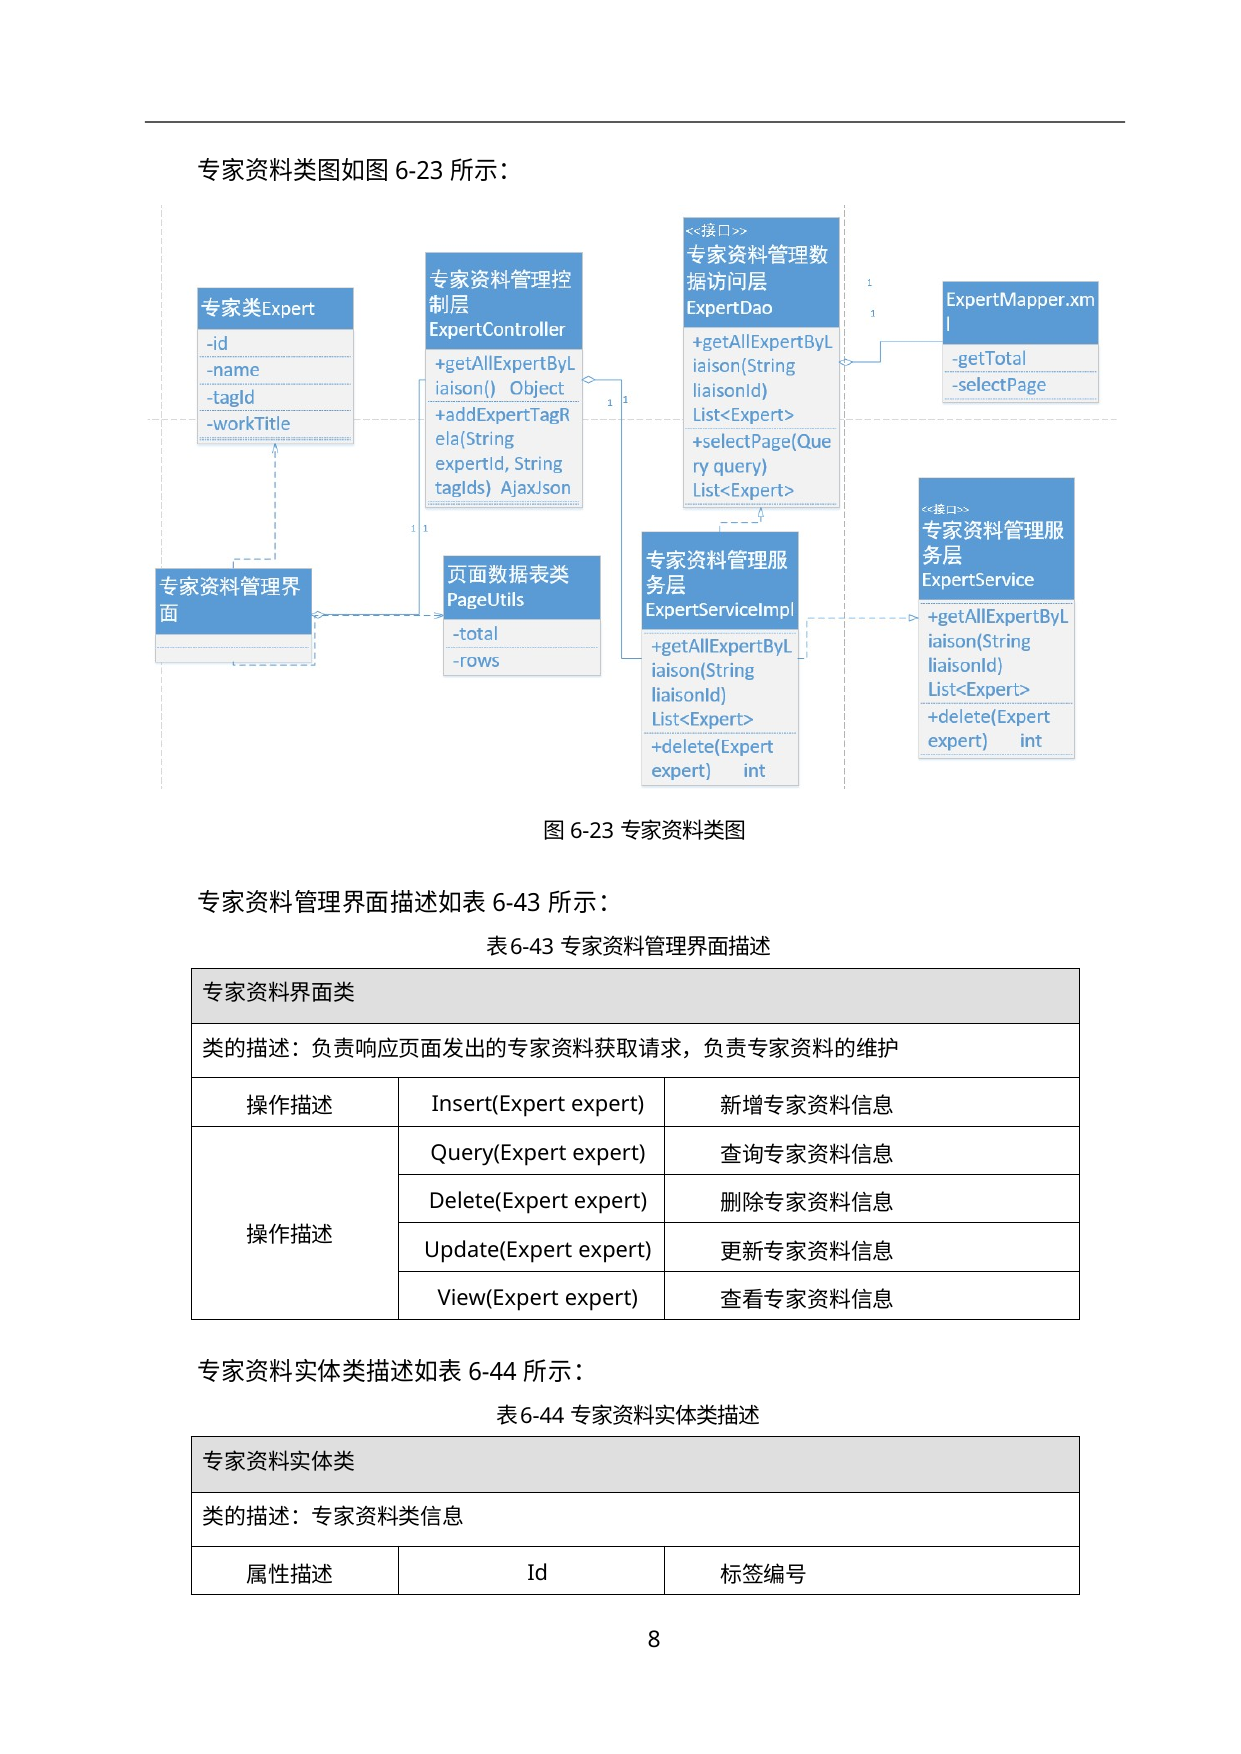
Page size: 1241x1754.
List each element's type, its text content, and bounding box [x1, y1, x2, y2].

text 表 6-44 专家资料实体类描述 [160, 1398, 1097, 1430]
table_cell 操作描述 [192, 1078, 398, 1126]
table_cell 属性描述 [192, 1547, 398, 1594]
table_cell 操作描述 [192, 1127, 398, 1319]
table_cell Query(Expert expert) [399, 1127, 664, 1174]
table_cell Id [399, 1547, 664, 1594]
table_cell Update(Expert expert) [399, 1223, 664, 1271]
text 专家资料管理界面描述如表 6-43 所示： [198, 883, 1178, 919]
table_cell 类的描述：专家资料类信息 [192, 1493, 1079, 1546]
table_cell Delete(Expert expert) [399, 1175, 664, 1222]
text 专家资料类图如图 6-23 所示： [198, 150, 1178, 186]
table_cell Insert(Expert expert) [399, 1078, 664, 1126]
text 图 6-23 专家资料类图 [125, 813, 1165, 845]
table_cell 查看专家资料信息 [665, 1272, 1079, 1319]
table_cell 标签编号 [665, 1547, 1079, 1594]
table_cell 类的描述：负责响应页面发出的专家资料获取请求，负责专家资料的维护 [192, 1024, 1079, 1077]
table_cell 新增专家资料信息 [665, 1078, 1079, 1126]
table_cell 查询专家资料信息 [665, 1127, 1079, 1174]
table_header 专家资料界面类 [192, 969, 1079, 1023]
table_cell 更新专家资料信息 [665, 1223, 1079, 1271]
text 表 6-43 专家资料管理界面描述 [125, 929, 1132, 961]
text 专家资料实体类描述如表 6-44 所示： [198, 1351, 1178, 1387]
table_cell View(Expert expert) [399, 1272, 664, 1319]
table_cell 删除专家资料信息 [665, 1175, 1079, 1222]
table_header 专家资料实体类 [192, 1437, 1079, 1492]
picture [147, 205, 1117, 789]
